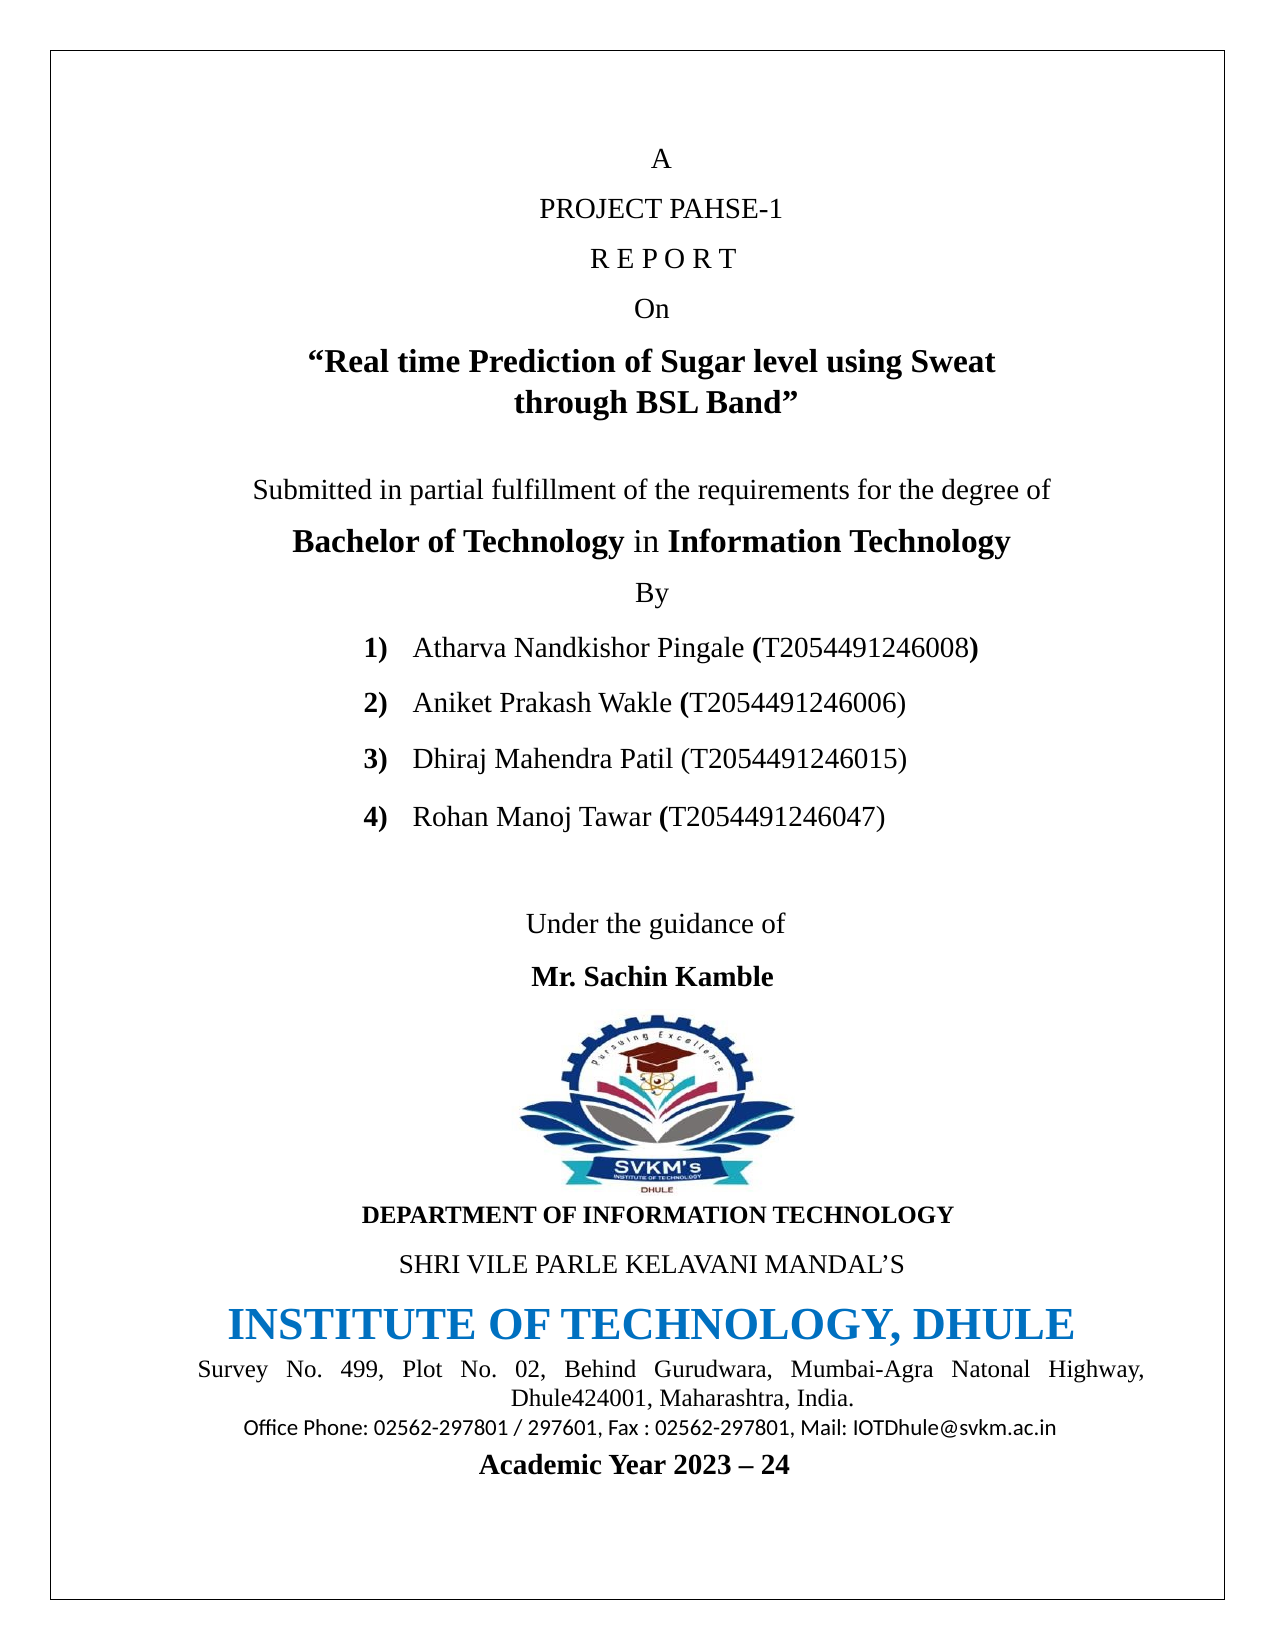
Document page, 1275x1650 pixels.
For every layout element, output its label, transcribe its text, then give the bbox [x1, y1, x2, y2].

text DEPARTMENT OF INFORMATION TECHNOLOGY [159, 1201, 1150, 1229]
picture [511, 1009, 799, 1196]
text By [525, 575, 778, 609]
list Atharva Nandkishor Pingale (T2054491246008) [363, 630, 1150, 664]
text PROJECT PAHSE-1 [525, 191, 797, 224]
text R E P O R T [525, 241, 801, 274]
text Submitted in partial fulfillment of the requirements for the degree of [252, 472, 1150, 505]
list Dhiraj Mahendra Patil (T2054491246015) [363, 741, 1150, 774]
text Office Phone: 02562-297801 / 297601, Fax : 02562-297801, Mail: IOTDhule@svkm.ac.in [243, 1413, 1150, 1441]
subtitle Academic Year 2023 – 24 [112, 1447, 1150, 1480]
text through BSL Band” [153, 382, 1150, 421]
subtitle Bachelor of Technology in Information Technology [179, 522, 1124, 560]
text INSTITUTE OF TECHNOLOGY, DHULE [152, 1297, 1150, 1349]
text A [525, 141, 797, 174]
text “Real time Prediction of Sugar level using Sweat [153, 341, 1150, 379]
text Under the guidance of [525, 906, 786, 939]
text SHRI VILE PARLE KELAVANI MANDAL’S [153, 1248, 1150, 1279]
list Aniket Prakash Wakle (T2054491246006) [363, 686, 1150, 719]
text Mr. Sachin Kamble [378, 959, 1150, 993]
text On [525, 291, 778, 324]
text Survey No. 499, Plot No. 02, Behind Gurudwara, Mumbai-Agra Natonal Highway, Dhule424001, Maharashtra, India. [197, 1354, 1145, 1412]
list Rohan Manoj Tawar (T2054491246047) [363, 799, 1150, 833]
